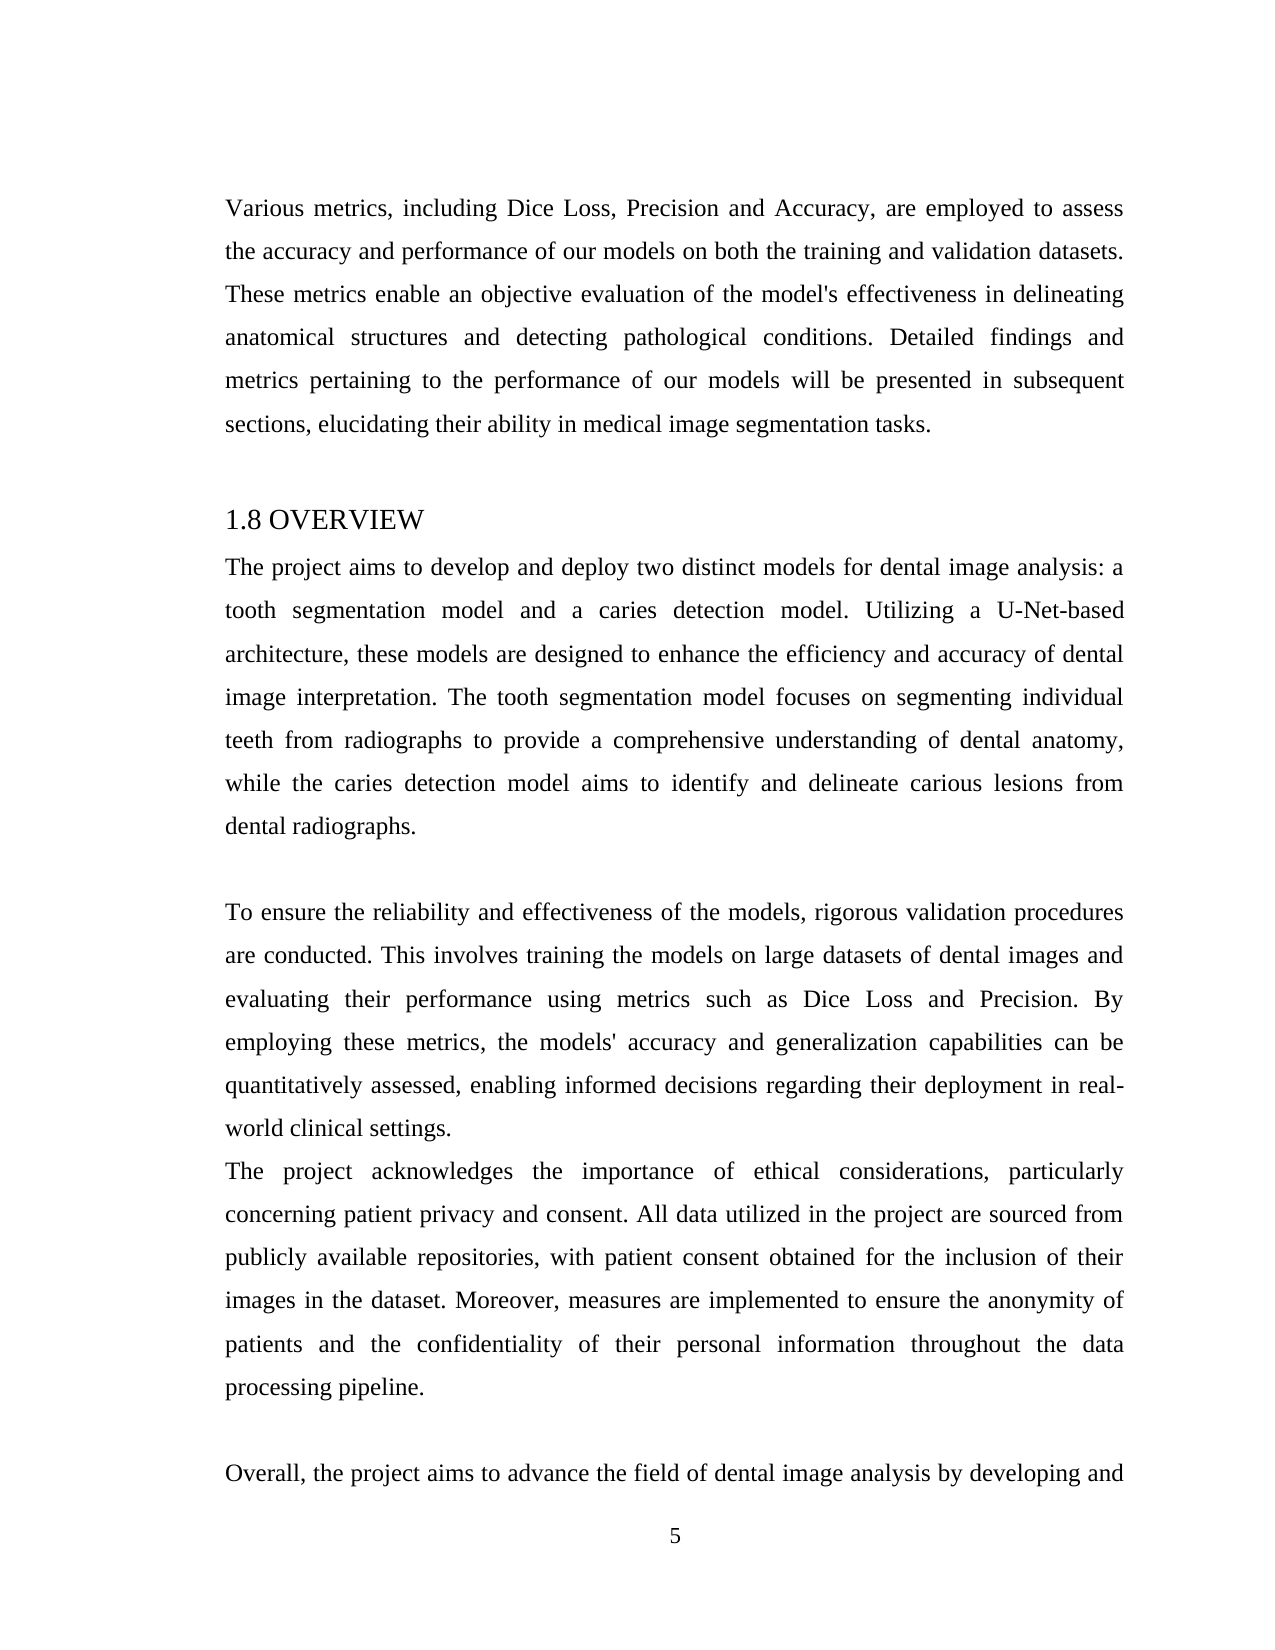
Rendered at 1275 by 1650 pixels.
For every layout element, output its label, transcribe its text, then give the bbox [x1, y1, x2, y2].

text To ensure the reliability and effectiveness of the models, rigorous validation procedures are conducted. This involves training the models on large datasets of dental images and evaluating their performance using metrics such as Dice Loss and Precision. By employing these metrics, the models' accuracy and generalization capabilities can be quantitatively assessed, enabling informed decisions regarding their deployment in real-world clinical settings. [225, 897, 1125, 1142]
text The project aims to develop and deploy two distinct models for dental image analysis: a tooth segmentation model and a caries detection model. Utilizing a U-Net-based architecture, these models are designed to enhance the efficiency and accuracy of dental image interpretation. The tooth segmentation model focuses on segmenting individual teeth from radiographs to provide a comprehensive understanding of dental anatomy, while the caries detection model aims to identify and delineate carious lesions from dental radiographs. [225, 552, 1125, 840]
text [225, 1458, 1125, 1487]
text 1.8 OVERVIEW [225, 502, 1125, 536]
text Various metrics, including Dice Loss, Precision and Accuracy, are employed to assess the accuracy and performance of our models on both the training and validation datasets. These metrics enable an objective evaluation of the model's effectiveness in delineating anatomical structures and detecting pathological conditions. Detailed findings and metrics pertaining to the performance of our models will be presented in subsequent sections, elucidating their ability in medical image segmentation tasks. [225, 193, 1125, 437]
text The project acknowledges the importance of ethical considerations, particularly concerning patient privacy and consent. All data utilized in the project are sourced from publicly available repositories, with patient consent obtained for the inclusion of their images in the dataset. Moreover, measures are implemented to ensure the anonymity of patients and the confidentiality of their personal information throughout the data processing pipeline. [225, 1156, 1125, 1401]
